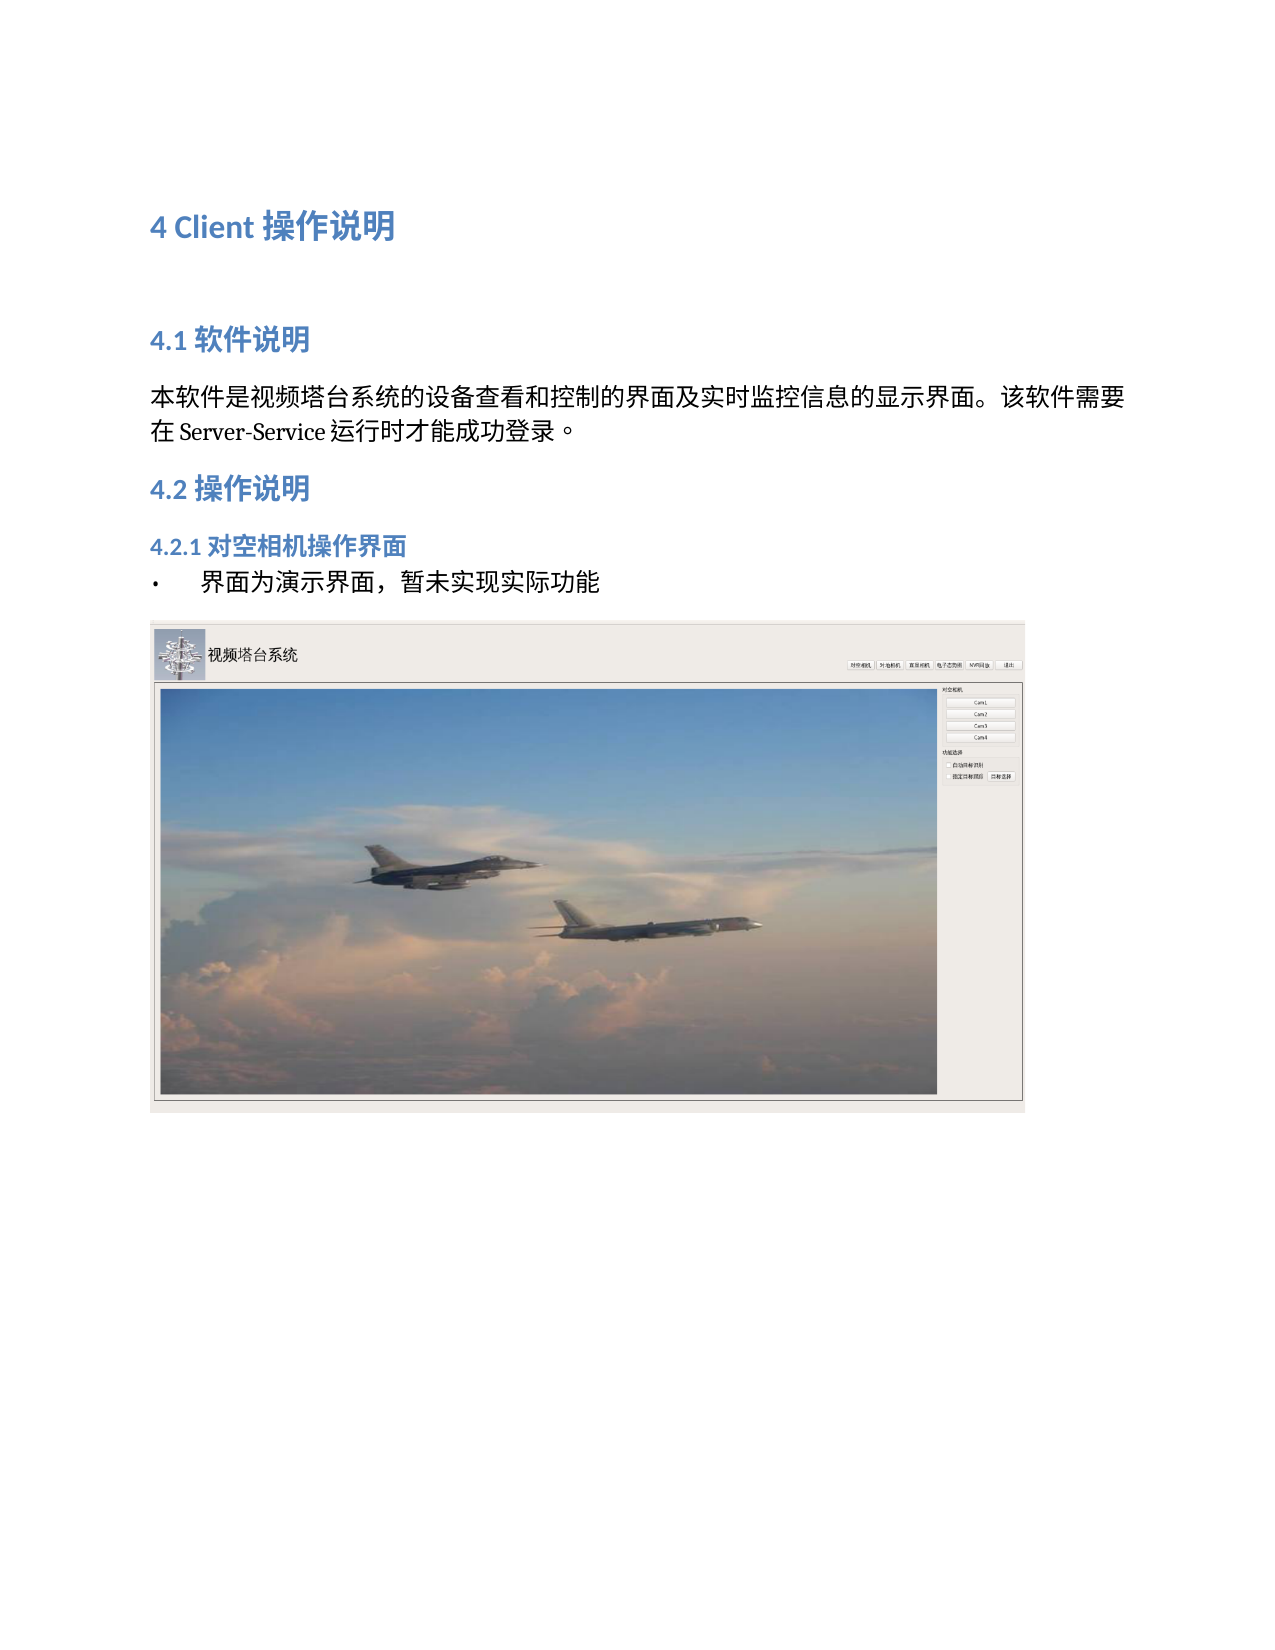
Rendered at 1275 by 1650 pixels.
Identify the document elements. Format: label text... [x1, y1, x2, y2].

subtitle 4.2 操作说明 [150, 468, 1125, 508]
subtitle 4.2.1 对空相机操作界面 [150, 529, 1125, 563]
subtitle 4.1 软件说明 [150, 316, 1125, 358]
text 本软件是视频塔台系统的设备查看和控制的界面及实时监控信息的显示界面。该软件需要在Server-Service运行时才能成功登录。 [150, 377, 1125, 447]
picture [150, 620, 1025, 1113]
list 界面为演示界面，暂未实现实际功能 [150, 563, 1125, 599]
subtitle 4 Client 操作说明 [150, 199, 1125, 248]
